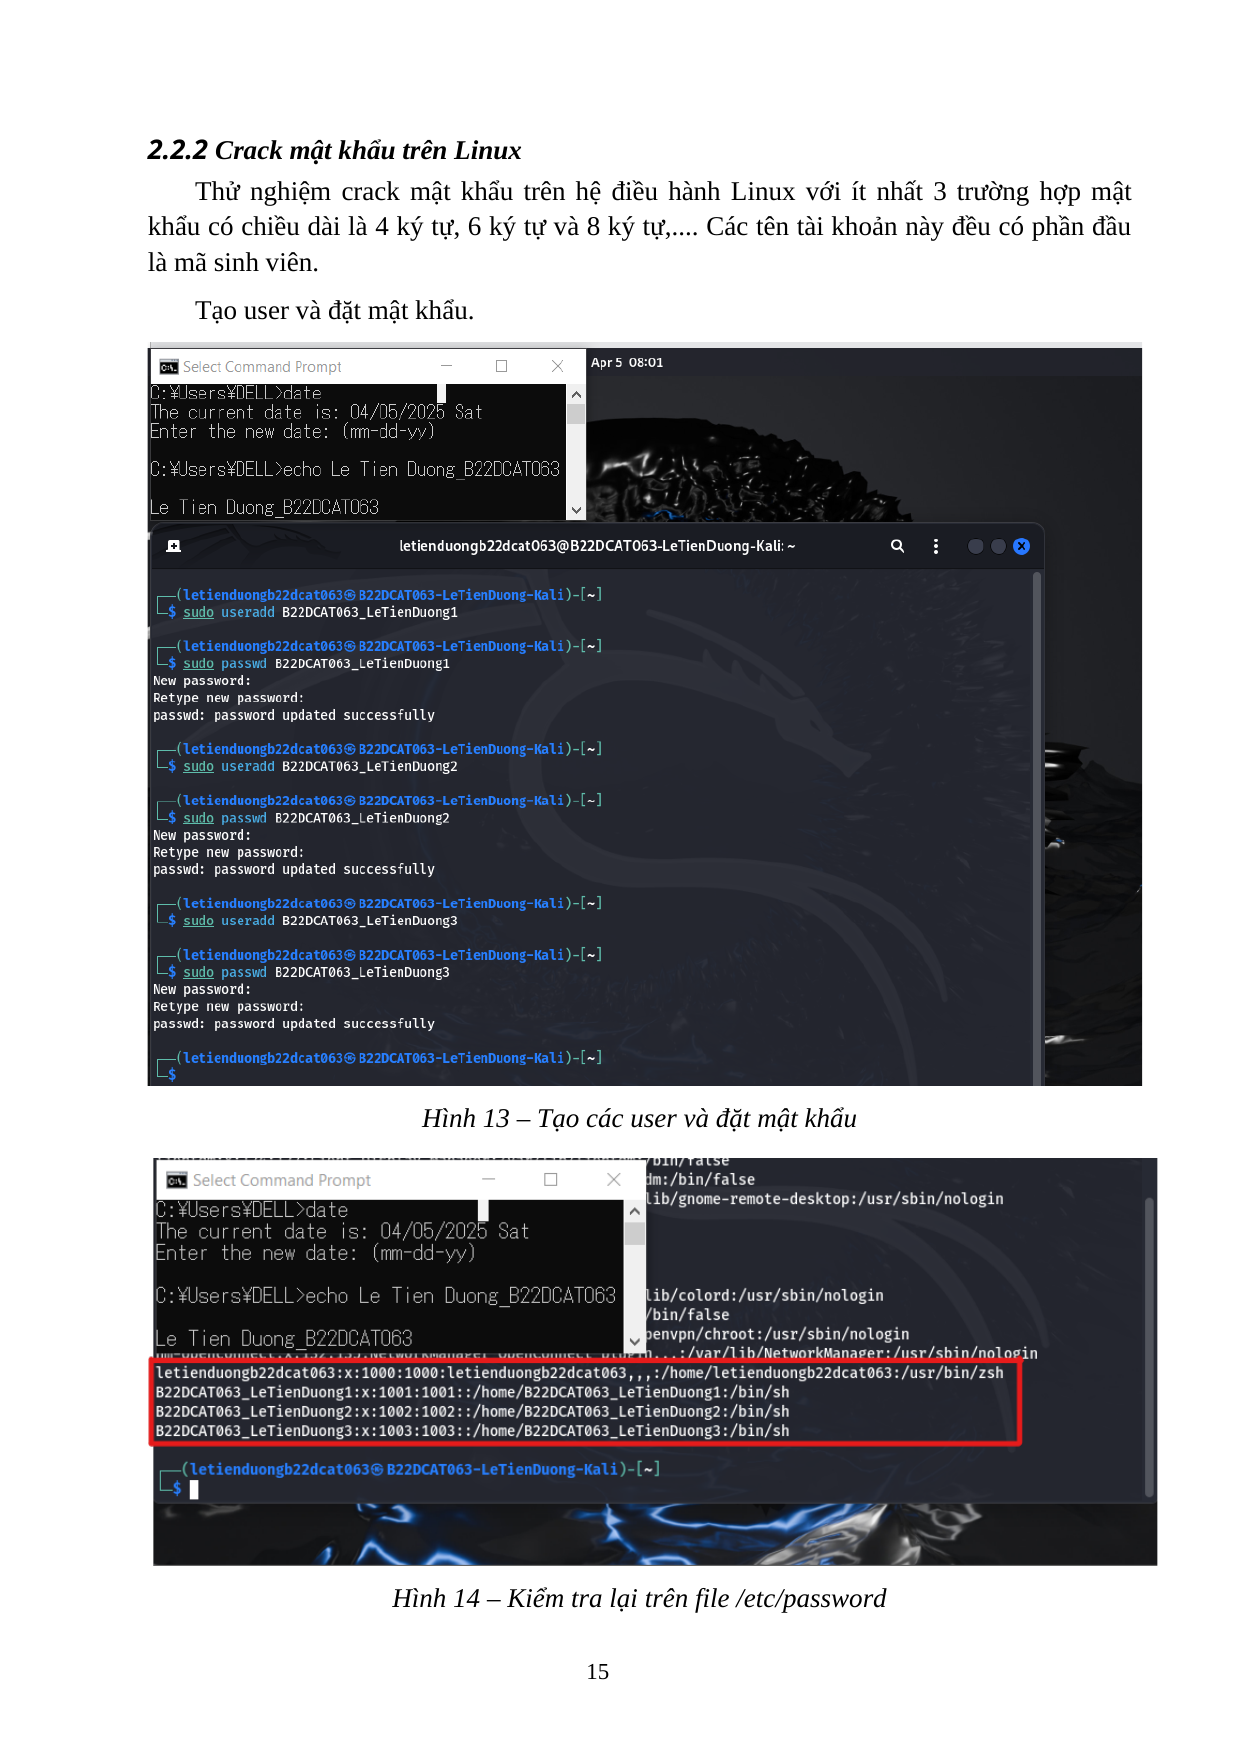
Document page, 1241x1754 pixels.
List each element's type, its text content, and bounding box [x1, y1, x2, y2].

text – Tạo các user và đặt mật khẩu [148, 1102, 1134, 1134]
text – Kiểm tra lại trên file /etc/password [148, 1582, 1134, 1613]
text Tạo user và đặt mật khẩu. [148, 294, 1134, 326]
picture [147, 342, 1143, 1086]
picture [147, 1158, 1158, 1566]
text Thử nghiệm crack mật khẩu trên hệ điều hành Linux với ít nhất 3 trường hợp mật khẩu có chiều dài là 4 ký tự, 6 ký tự và 8 ký tự,.... Các tên tài khoản này đều có phần đầu là mã sinh viên. [148, 175, 1134, 277]
text Crack mật khẩu trên Linux [148, 131, 1134, 167]
